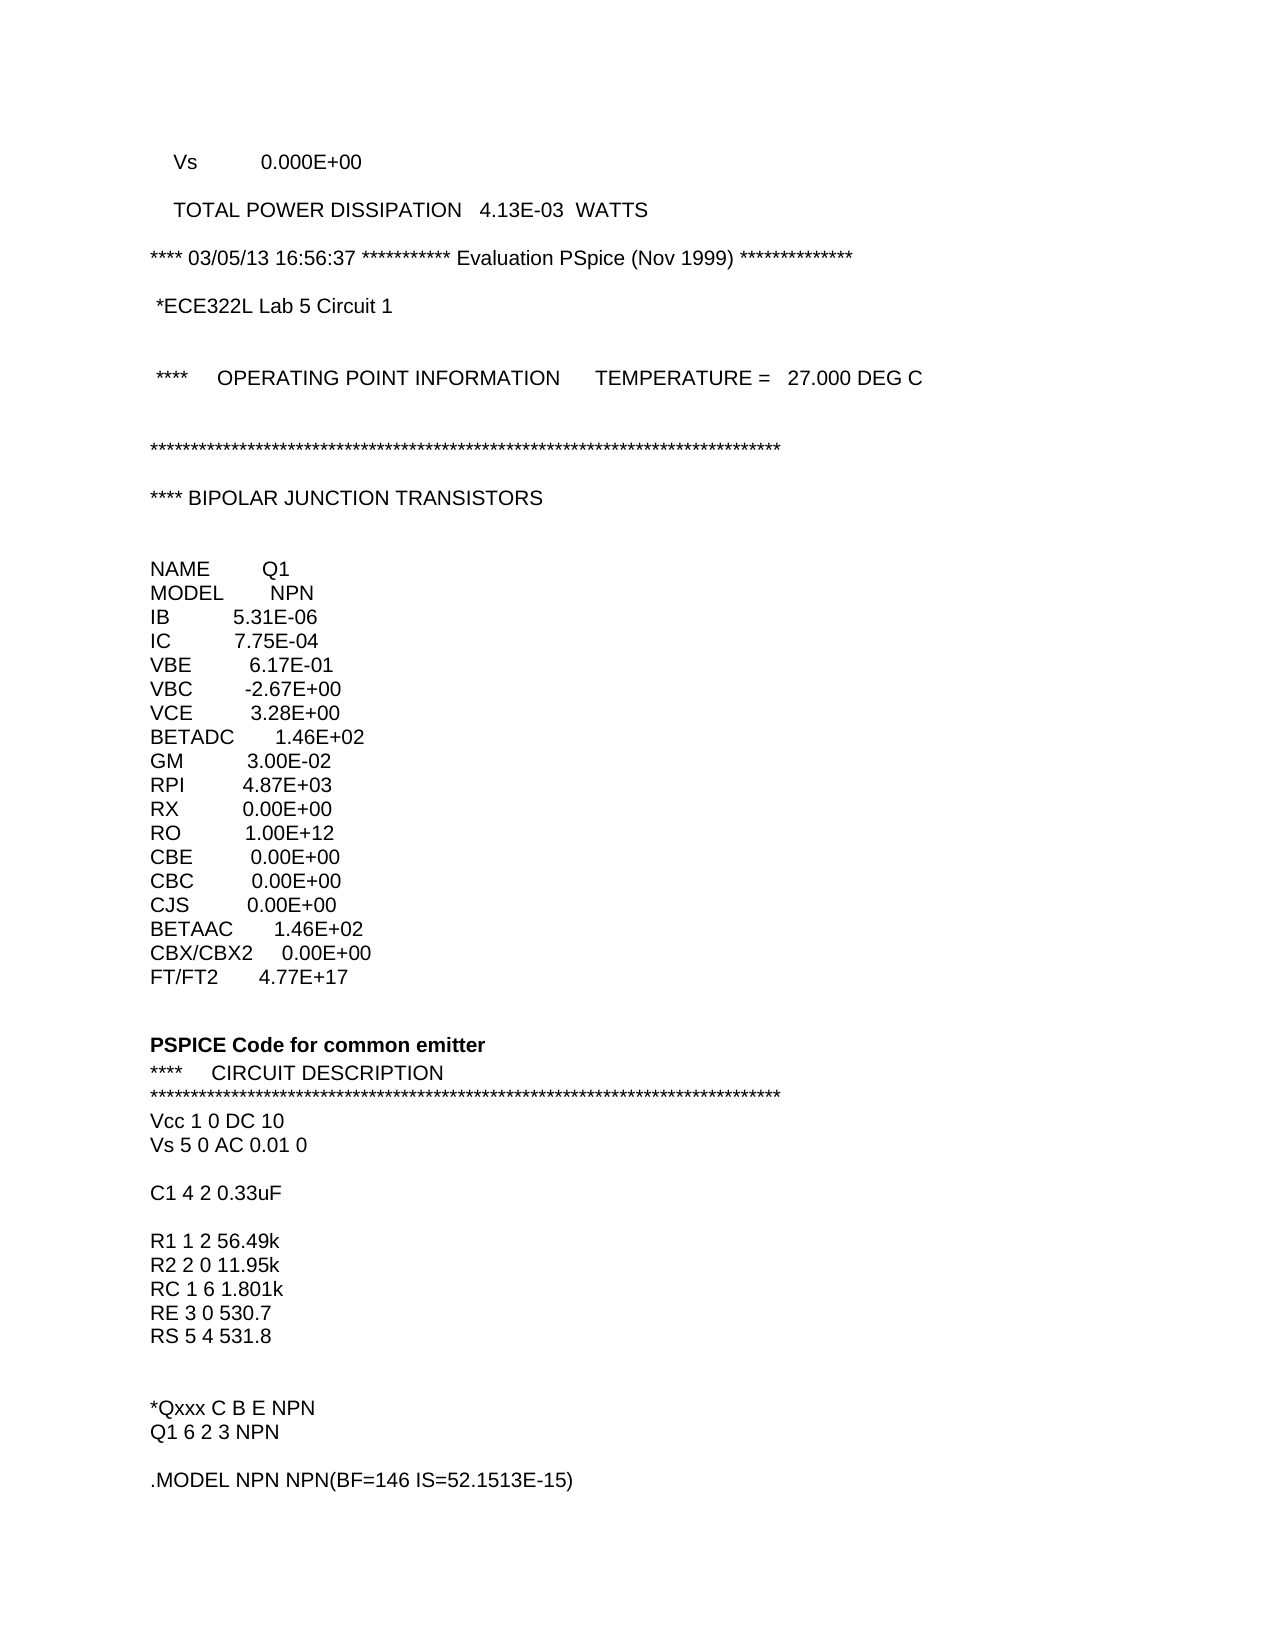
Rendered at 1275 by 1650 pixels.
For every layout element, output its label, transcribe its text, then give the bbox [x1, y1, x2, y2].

subtitle **** 03/05/13 16:56:37 *********** Evaluation PSpice (Nov 1999) ************** [150, 246, 1125, 270]
subtitle CBE 0.00E+00 [150, 845, 1125, 869]
text ****************************************************************************** [150, 1085, 1125, 1109]
subtitle CJS 0.00E+00 [150, 893, 1125, 917]
subtitle *ECE322L Lab 5 Circuit 1 [150, 294, 1125, 318]
subtitle MODEL NPN [150, 581, 1125, 605]
text R2 2 0 11.95k [150, 1252, 1125, 1276]
text R1 1 2 56.49k [150, 1228, 1125, 1252]
subtitle CBC 0.00E+00 [150, 869, 1125, 893]
subtitle RX 0.00E+00 [150, 797, 1125, 821]
text Vcc 1 0 DC 10 [150, 1109, 1125, 1133]
text **** CIRCUIT DESCRIPTION [150, 1061, 1125, 1085]
subtitle BETADC 1.46E+02 [150, 725, 1125, 749]
subtitle NAME Q1 [150, 557, 1125, 581]
subtitle BETAAC 1.46E+02 [150, 917, 1125, 941]
subtitle PSPICE Code for common emitter [150, 1033, 1125, 1057]
subtitle VBC -2.67E+00 [150, 677, 1125, 701]
text RC 1 6 1.801k [150, 1276, 1125, 1300]
text Vs 5 0 AC 0.01 0 [150, 1133, 1125, 1157]
text *Qxxx C B E NPN [150, 1396, 1125, 1420]
subtitle Vs 0.000E+00 [150, 150, 1125, 174]
subtitle IB 5.31E-06 [150, 605, 1125, 629]
text RE 3 0 530.7 [150, 1300, 1125, 1324]
subtitle CBX/CBX2 0.00E+00 [150, 941, 1125, 964]
subtitle VBE 6.17E-01 [150, 653, 1125, 677]
subtitle VCE 3.28E+00 [150, 701, 1125, 725]
subtitle IC 7.75E-04 [150, 629, 1125, 653]
text RS 5 4 531.8 [150, 1324, 1125, 1348]
text Q1 6 2 3 NPN [150, 1420, 1125, 1444]
subtitle ****************************************************************************** [150, 437, 1125, 461]
subtitle RO 1.00E+12 [150, 821, 1125, 845]
text C1 4 2 0.33uF [150, 1181, 1125, 1204]
subtitle GM 3.00E-02 [150, 749, 1125, 773]
subtitle FT/FT2 4.77E+17 [150, 964, 1125, 988]
subtitle **** OPERATING POINT INFORMATION TEMPERATURE = 27.000 DEG C [150, 366, 1125, 389]
subtitle TOTAL POWER DISSIPATION 4.13E-03 WATTS [150, 198, 1125, 222]
subtitle RPI 4.87E+03 [150, 773, 1125, 797]
text .MODEL NPN NPN(BF=146 IS=52.1513E-15) [150, 1468, 1125, 1492]
subtitle **** BIPOLAR JUNCTION TRANSISTORS [150, 485, 1125, 509]
